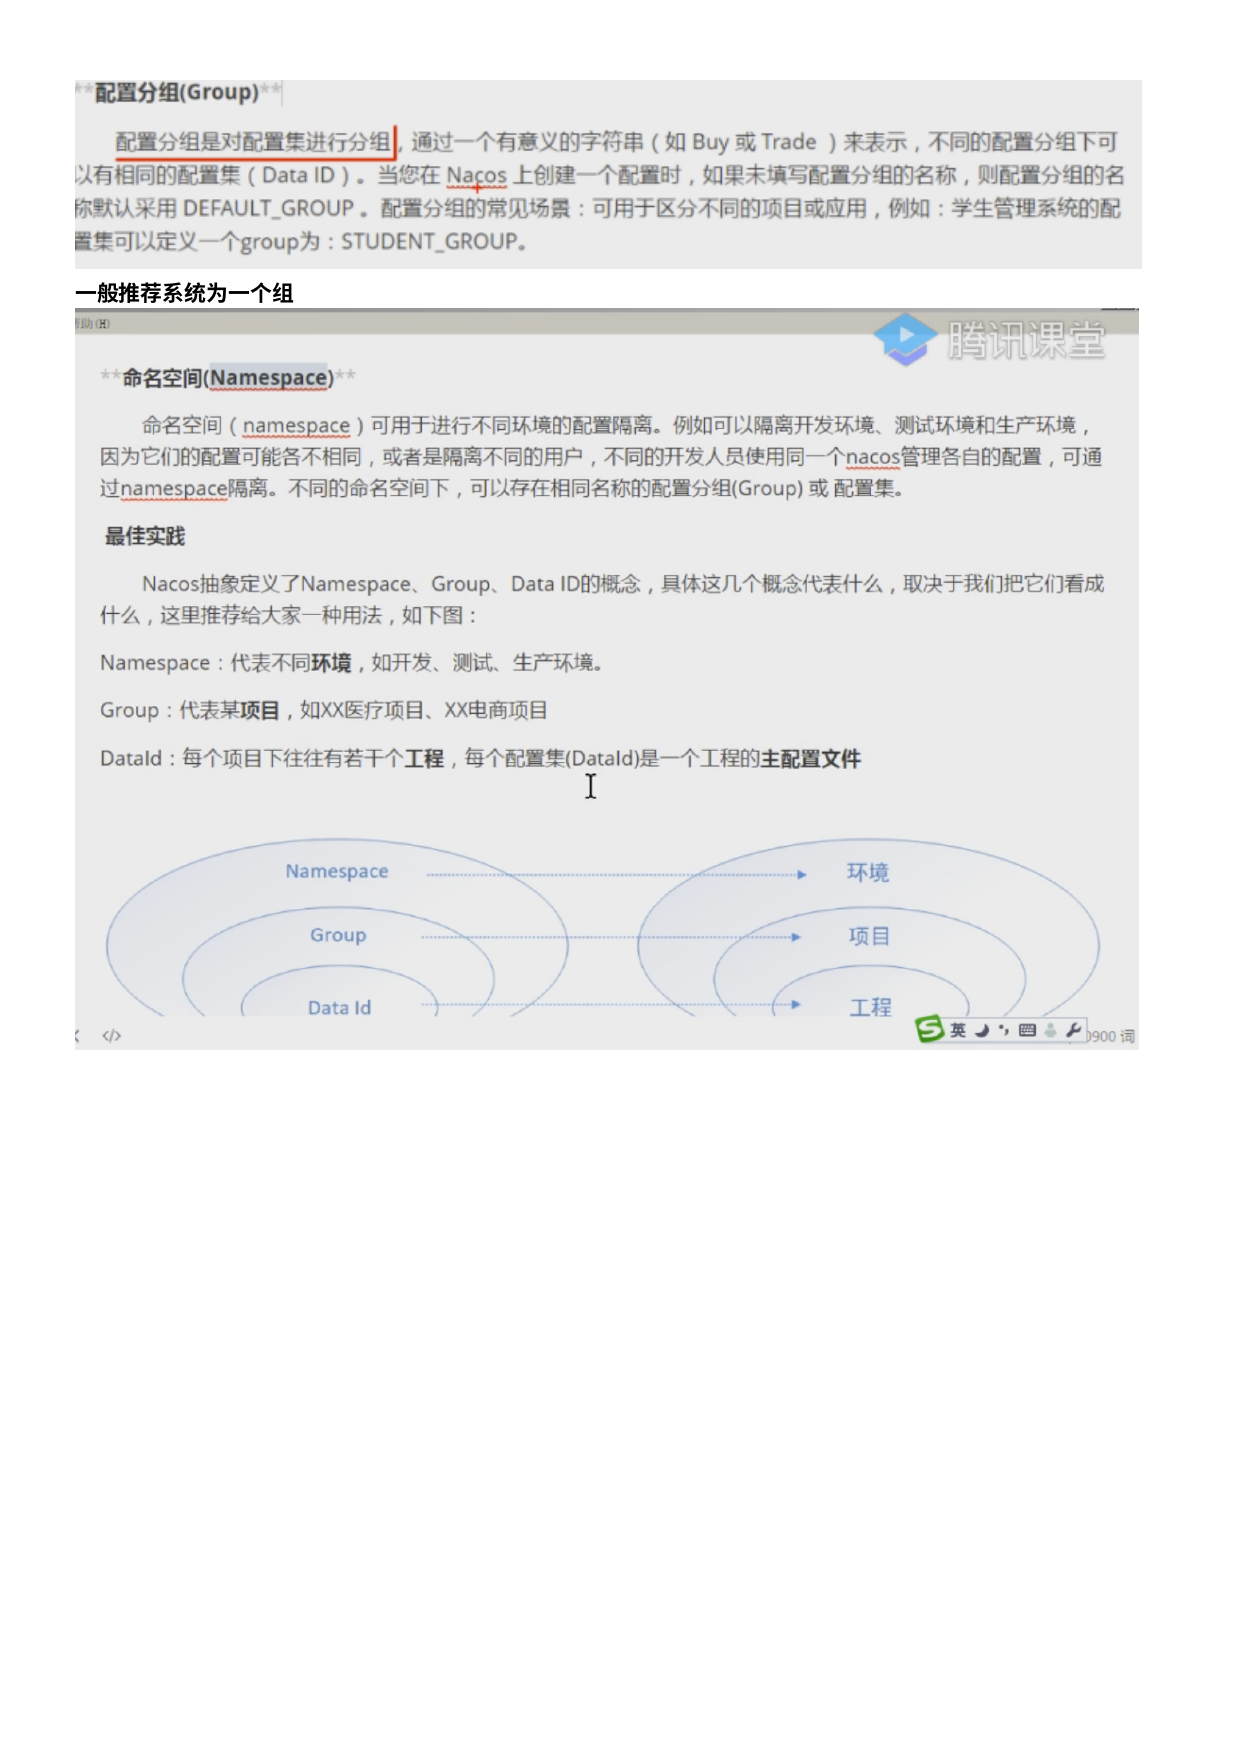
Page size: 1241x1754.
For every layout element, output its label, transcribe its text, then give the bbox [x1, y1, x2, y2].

picture [75, 80, 1143, 269]
picture [75, 308, 1139, 1050]
text 一般推荐系统为一个组 [75, 276, 1165, 308]
